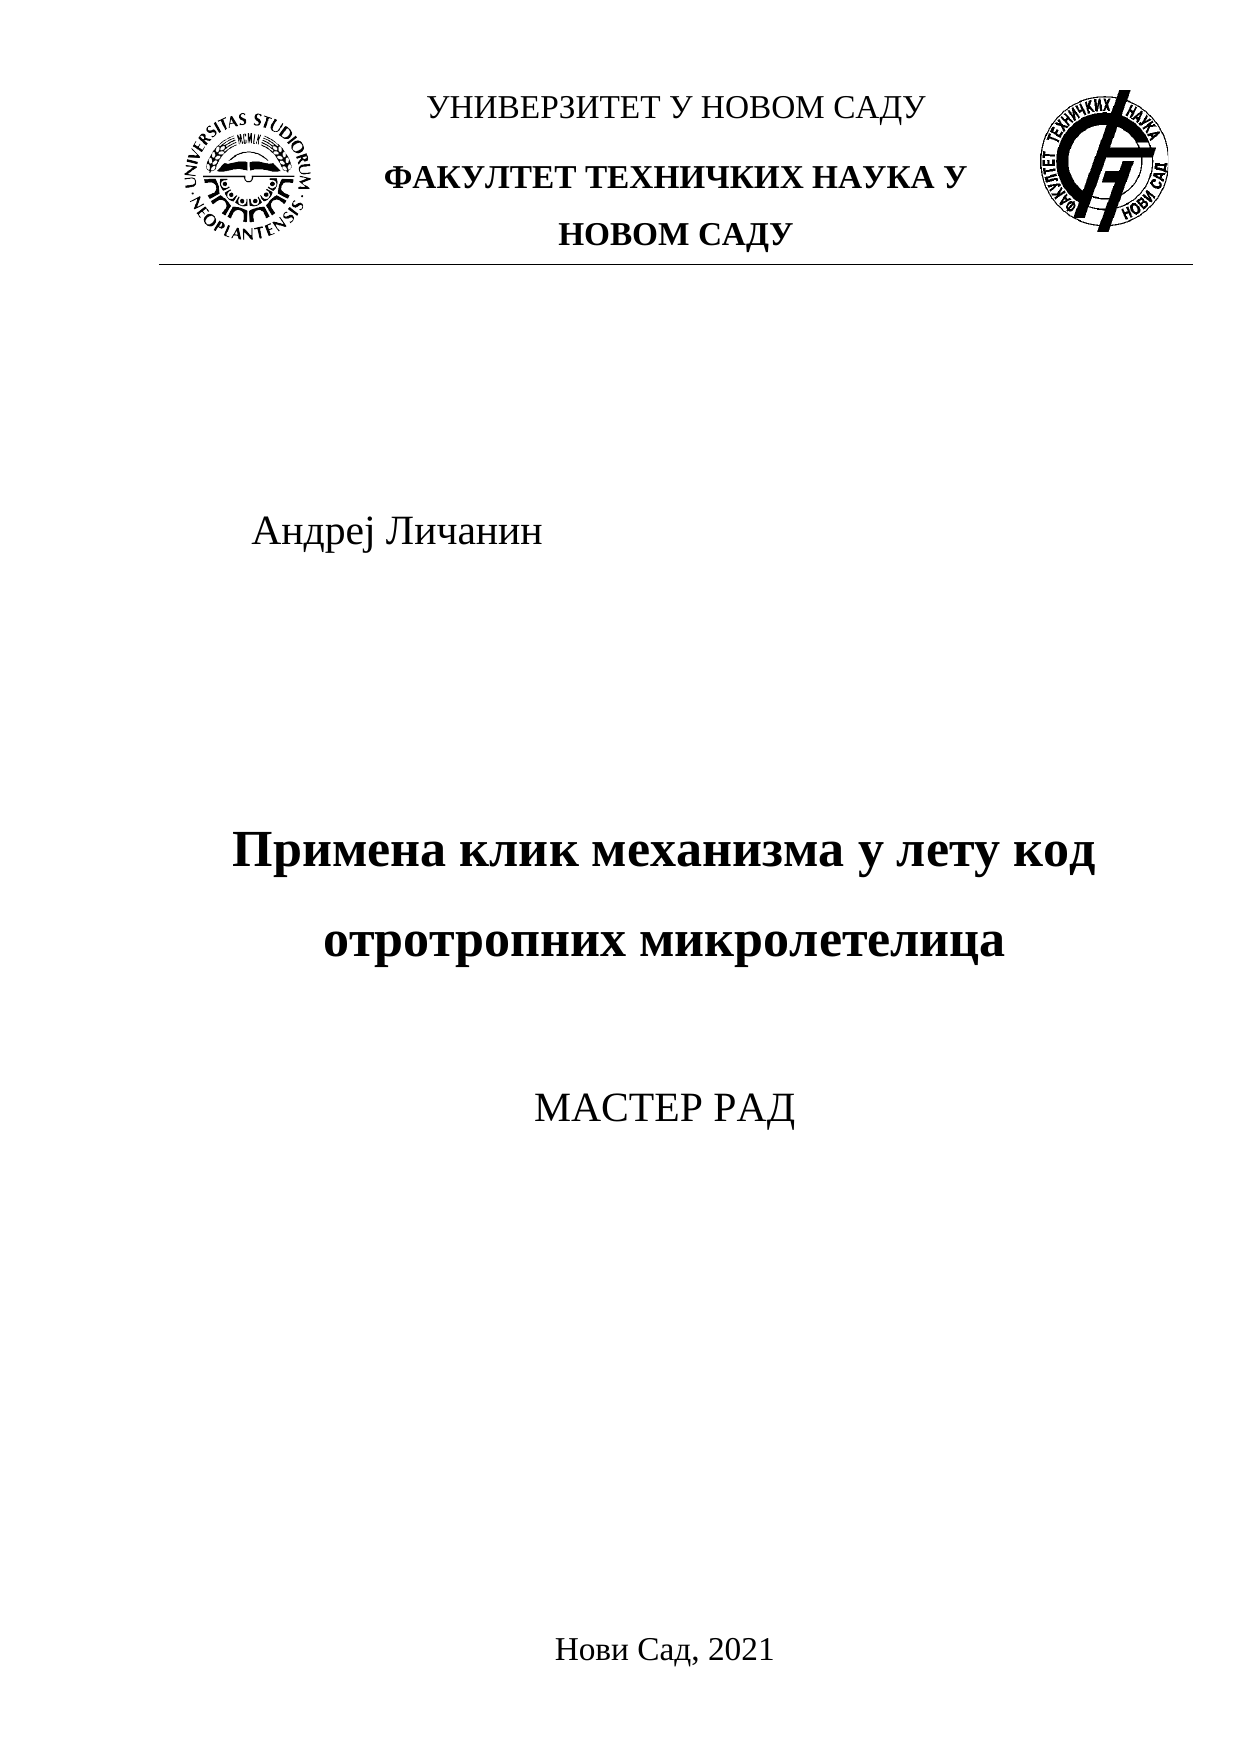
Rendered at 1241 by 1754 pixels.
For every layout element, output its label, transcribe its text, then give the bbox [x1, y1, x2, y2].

table_header [1016, 87, 1193, 264]
text Примена клик механизма у лету код отротропних микролетелица [148, 818, 1181, 968]
text Нови Сад, 2021 [148, 1629, 1181, 1667]
table_header [159, 87, 336, 264]
text МАСТЕР РАД [148, 1082, 1181, 1130]
picture [1040, 90, 1169, 232]
table_header УНИВЕРЗИТЕТ У НОВОМ САДУ ФАКУЛТЕТ ТЕХНИЧКИХ НАУКА У НОВОМ САДУ [336, 87, 1016, 264]
text Андреј Личанин [251, 506, 1181, 554]
